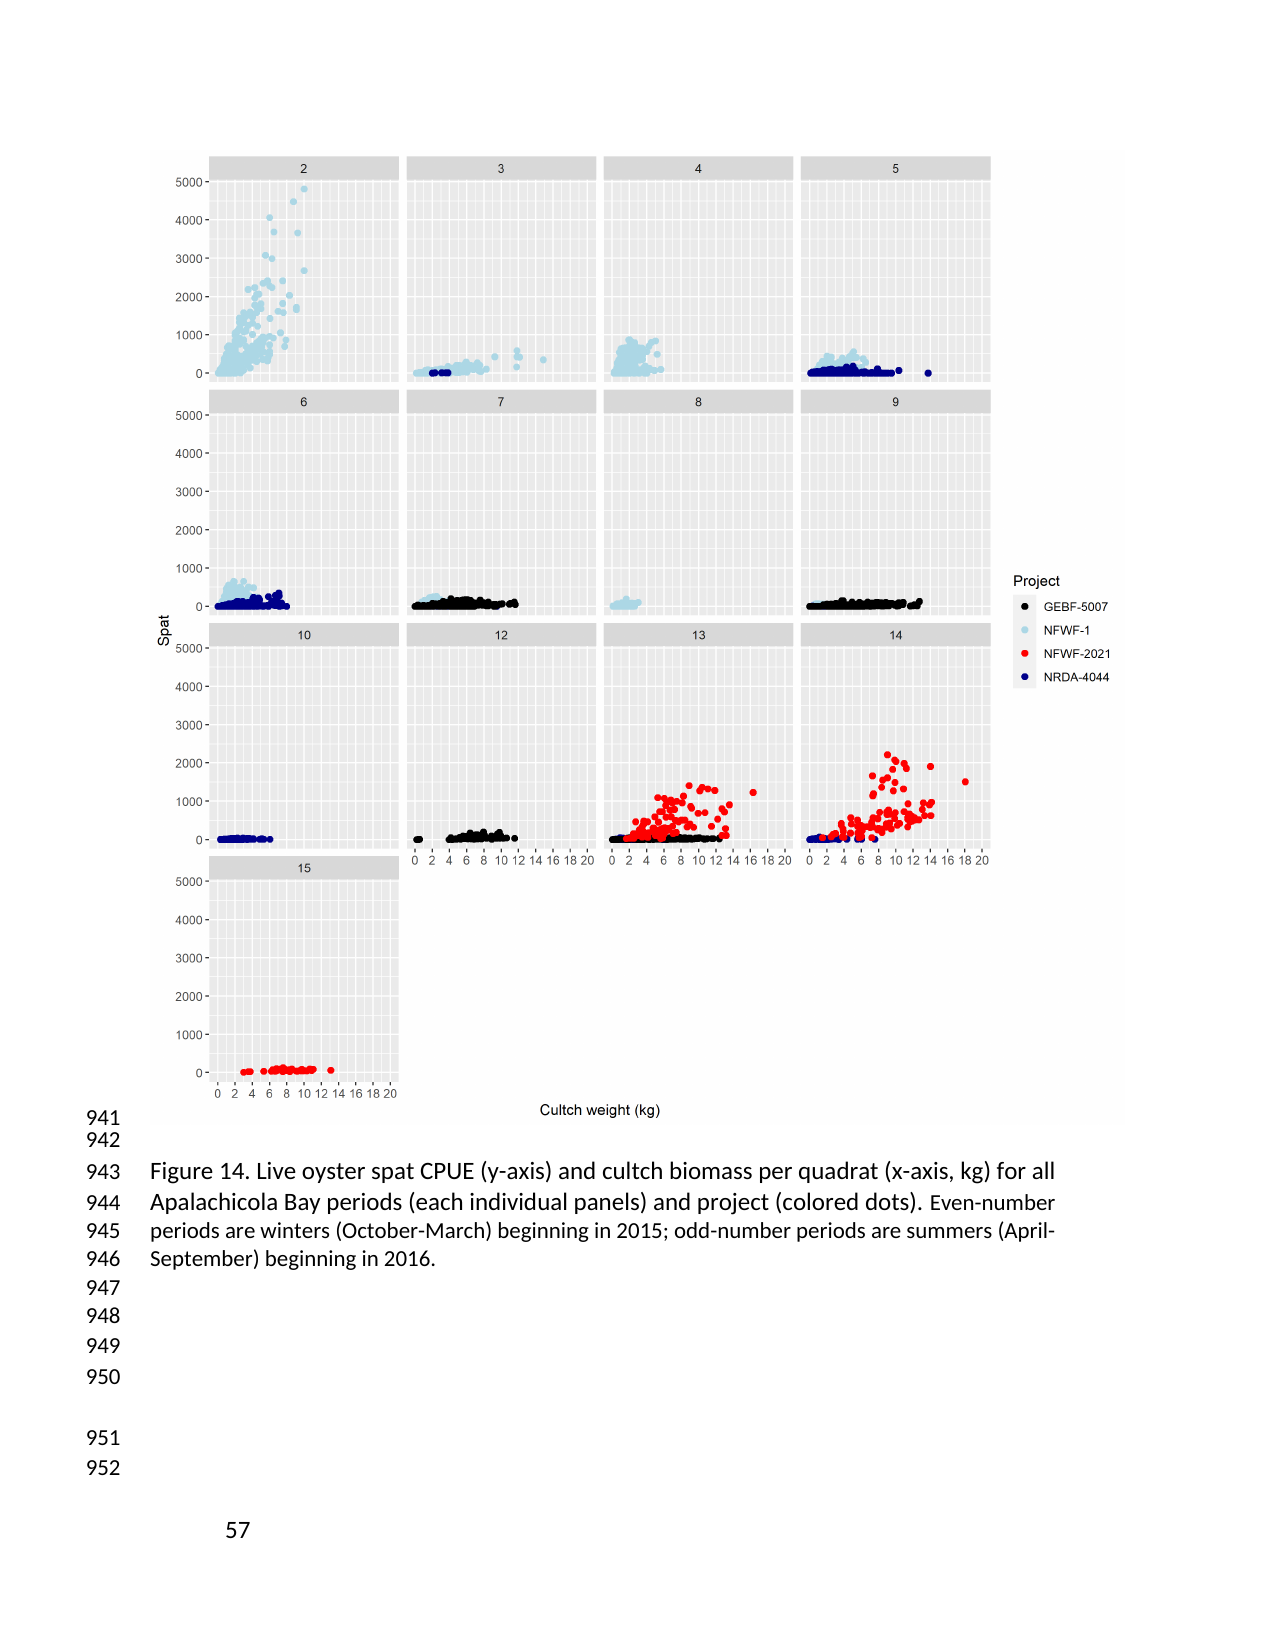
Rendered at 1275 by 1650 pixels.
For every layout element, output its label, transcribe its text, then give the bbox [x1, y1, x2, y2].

picture [150, 150, 1125, 1125]
text Figure 14. Live oyster spat CPUE (y-axis) and cultch biomass per quadrat (x-axis, kg) for all Apalachicola Bay periods (each individual panels) and project (colored dots). Even-number periods are winters (October-March) beginning in 2015; odd-number periods are summers (April-September) beginning in 2016. [150, 1156, 1125, 1273]
